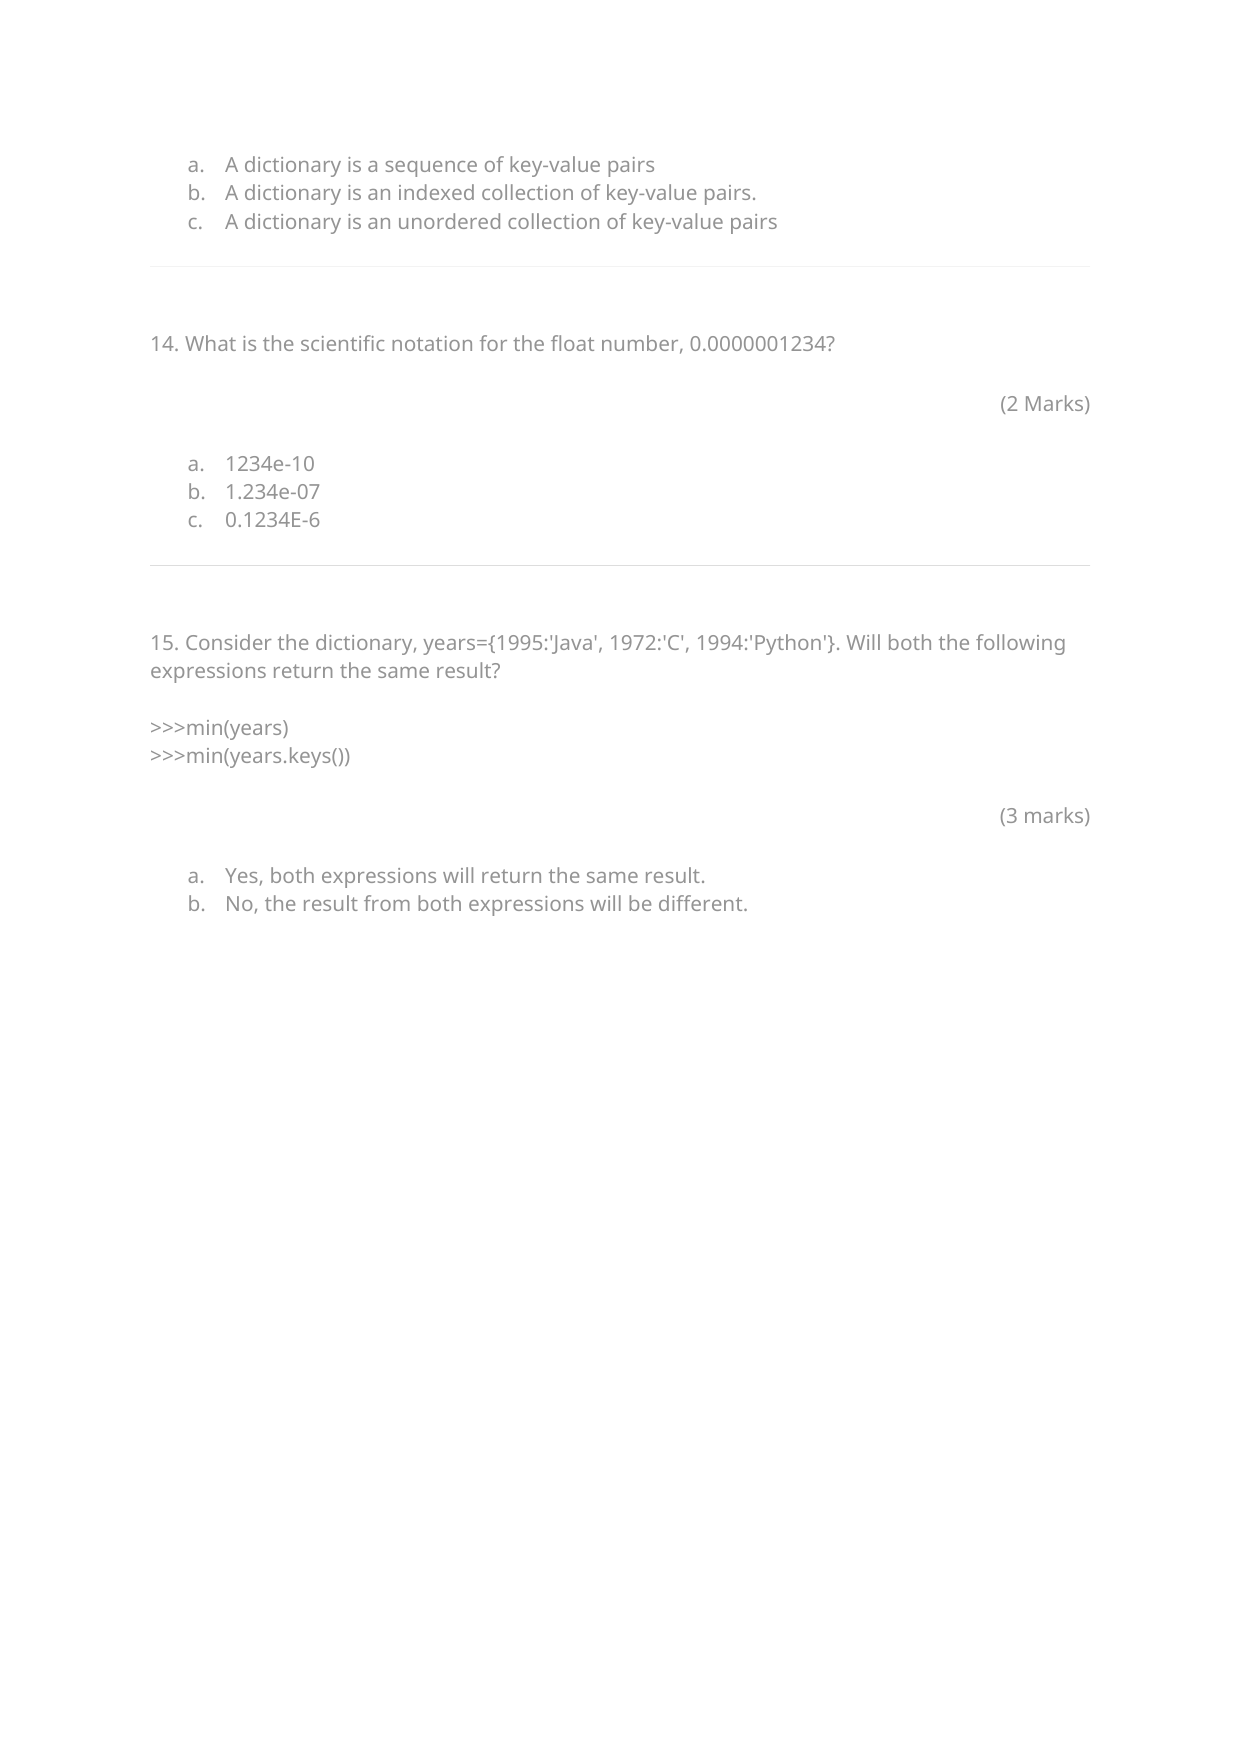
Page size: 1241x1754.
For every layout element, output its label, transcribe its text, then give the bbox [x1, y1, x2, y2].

list A dictionary is an unordered collection of key-value pairs [187, 207, 1090, 235]
list 1.234e-07 [187, 477, 1090, 506]
list Yes, both expressions will return the same result. [187, 861, 1090, 889]
list A dictionary is an indexed collection of key-value pairs. [187, 178, 1090, 207]
text 15. Consider the dictionary, years={1995:'Java', 1972:'C', 1994:'Python'}. Will both the following expressions return the same result? >>>min(years) >>>min(years.keys()) [150, 628, 1090, 770]
text 14. What is the scientific notation for the float number, 0.0000001234? [150, 329, 1090, 358]
list 1234e-10 [187, 449, 1090, 477]
list 0.1234E-6 [187, 506, 1090, 534]
text (3 marks) [150, 801, 1090, 830]
list A dictionary is a sequence of key-value pairs [187, 150, 1090, 178]
list No, the result from both expressions will be different. [187, 889, 1090, 918]
text (2 Marks) [150, 389, 1090, 417]
